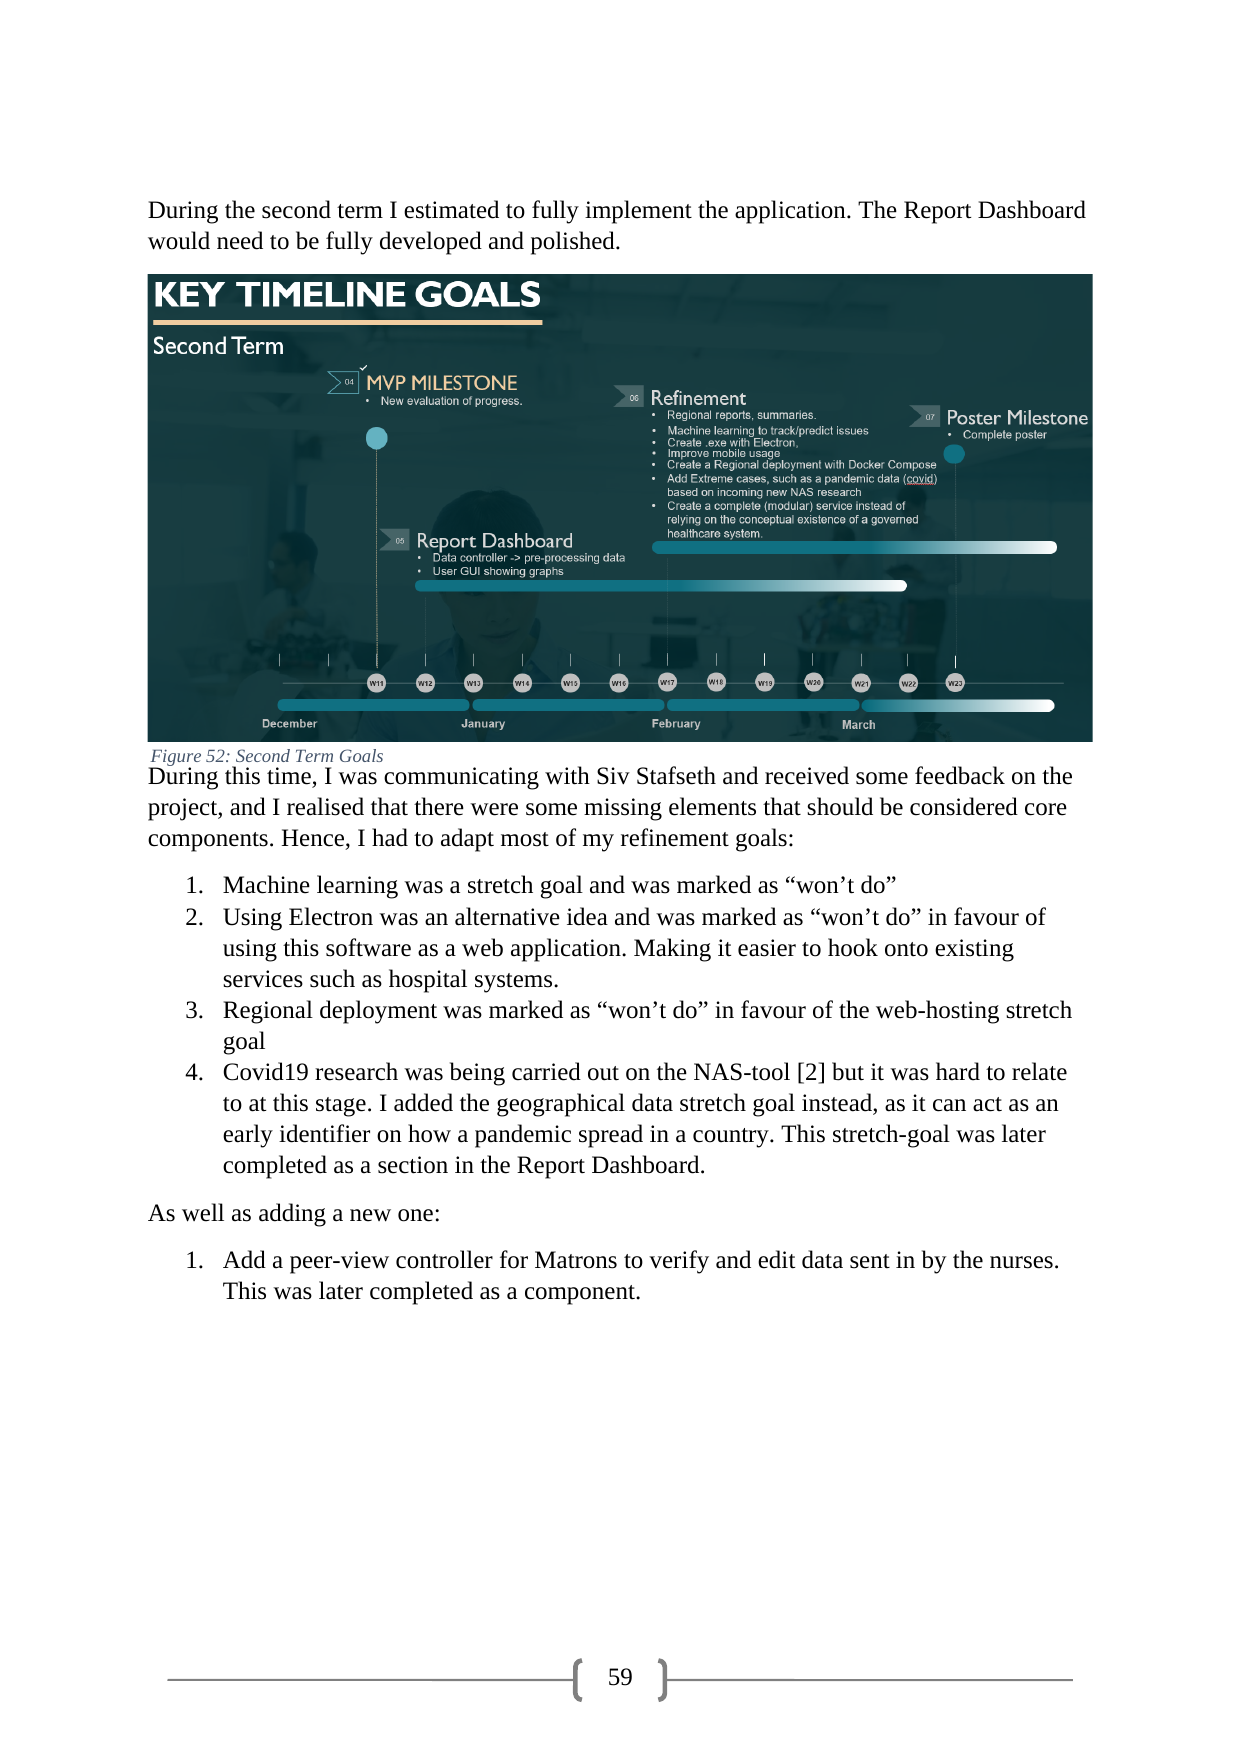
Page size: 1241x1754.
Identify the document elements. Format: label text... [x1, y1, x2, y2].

list Covid19 research was being carried out on the NAS-tool [2] but it was hard to relate to at this stage. I added the geographical data stretch goal instead, as it can act as an early identifier on how a pandemic spread in a country. This stretch-goal was later completed as a section in the Report Dashboard. [185, 1057, 1093, 1179]
text During this time, I was communicating with Siv Stafseth and received some feedback on the project, and I realised that there were some missing elements that should be considered core components. Hence, I had to adapt most of my refinement goals: [148, 761, 1093, 852]
list Machine learning was a stretch goal and was marked as “won’t do” [185, 871, 1093, 899]
list Using Electron was an alternative idea and was marked as “won’t do” in favour of using this software as a web application. Making it easier to hook onto existing services such as hospital systems. [185, 902, 1093, 992]
text During the second term I estimated to fully implement the application. The Report Dashboard would need to be fully developed and polished. [148, 195, 1093, 255]
list Add a peer-view controller for Matrons to verify and edit data sent in by the nurses. This was later completed as a component. [185, 1245, 1093, 1305]
text As well as adding a new one: [148, 1198, 1093, 1226]
picture [147, 274, 1093, 742]
list Regional deployment was marked as “won’t do” in favour of the web-hosting stretch goal [185, 995, 1093, 1054]
